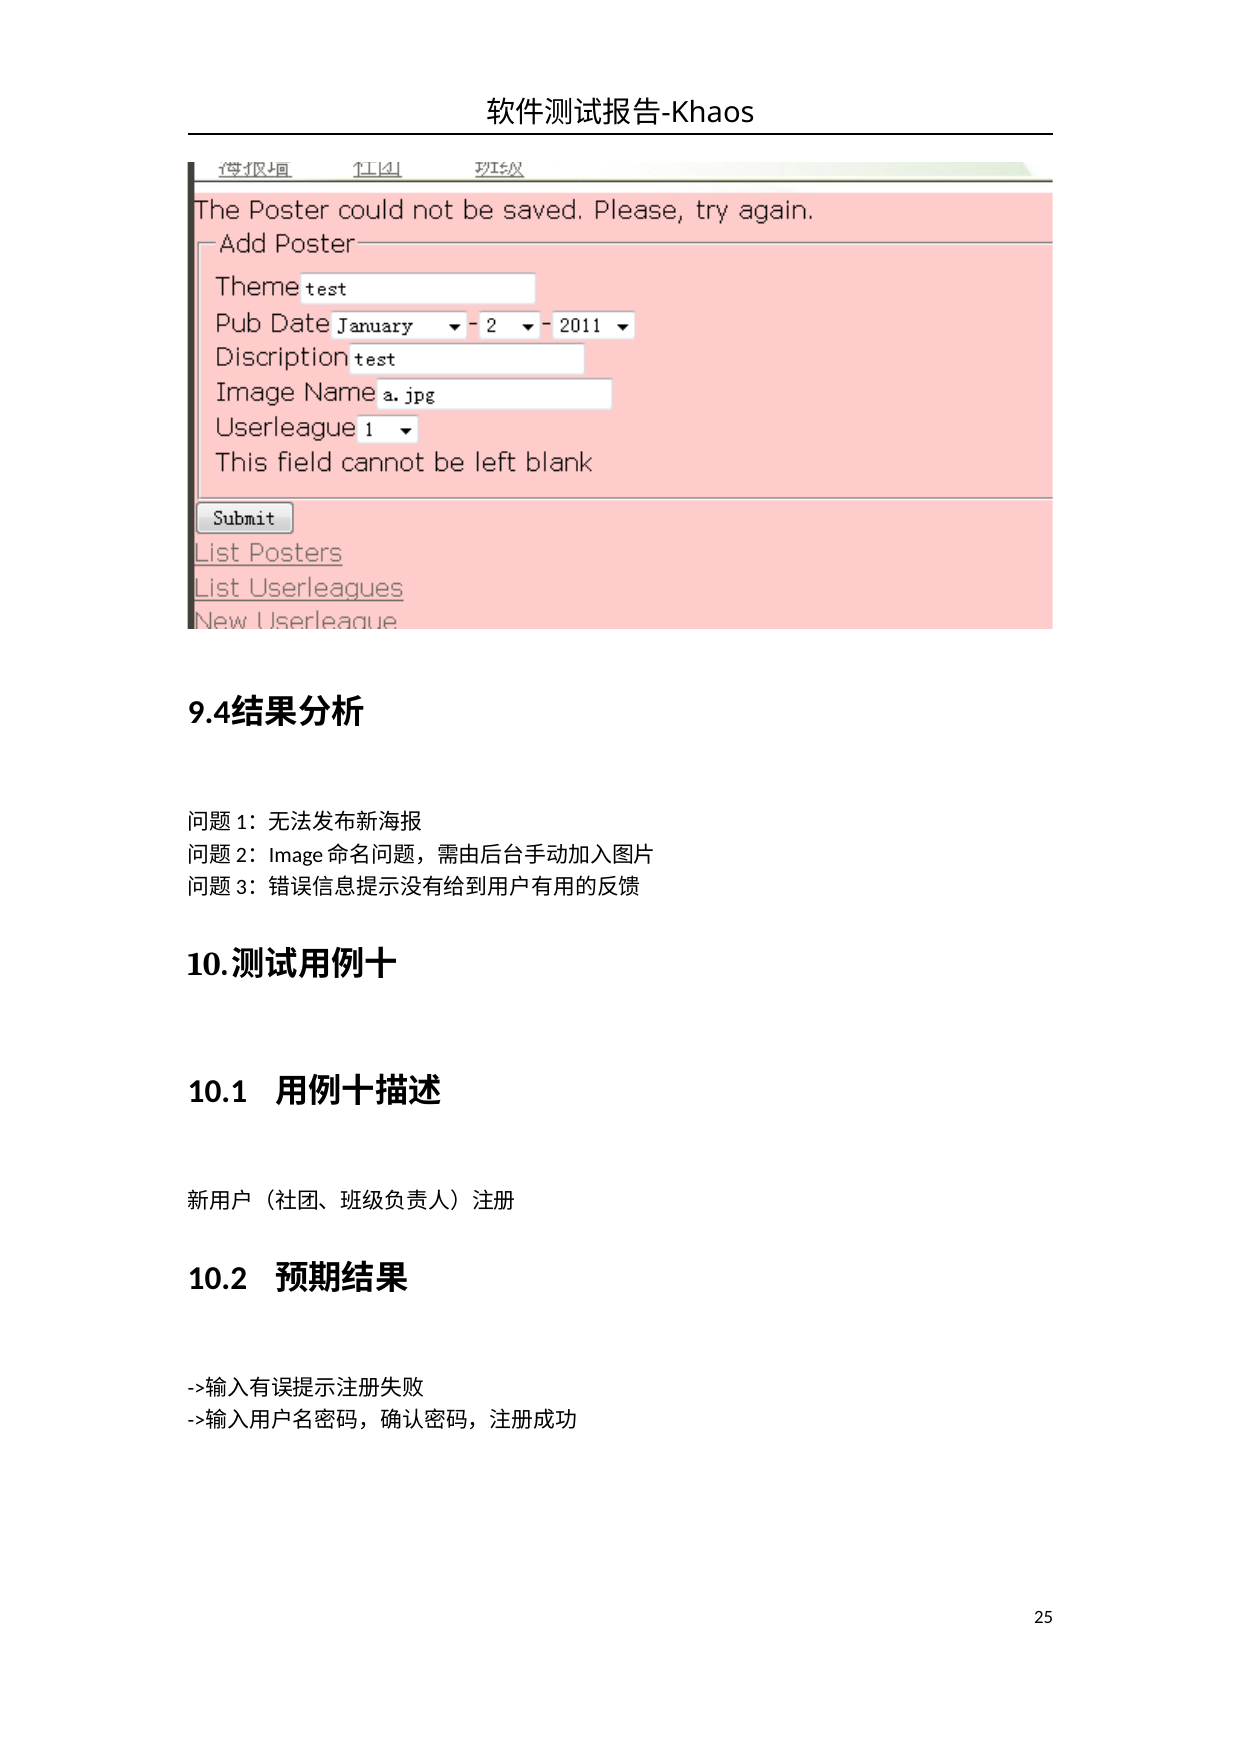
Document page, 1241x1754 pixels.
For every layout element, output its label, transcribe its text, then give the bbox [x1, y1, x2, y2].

subtitle 预期结果 [187, 1242, 1053, 1307]
subtitle 用例十描述 [187, 1056, 1053, 1121]
text 问题3：错误信息提示没有给到用户有用的反馈 [187, 869, 1053, 901]
subtitle 测试用例十 [187, 928, 1053, 993]
text 新用户（社团、班级负责人）注册 [187, 1183, 1053, 1215]
picture [187, 162, 1053, 629]
text 问题2：Image命名问题，需由后台手动加入图片 [187, 836, 1053, 869]
text ->输入有误提示注册失败 [187, 1369, 1053, 1402]
subtitle 结果分析 [187, 677, 1053, 742]
text 问题1：无法发布新海报 [187, 804, 1053, 836]
text ->输入用户名密码，确认密码，注册成功 [187, 1402, 1053, 1434]
